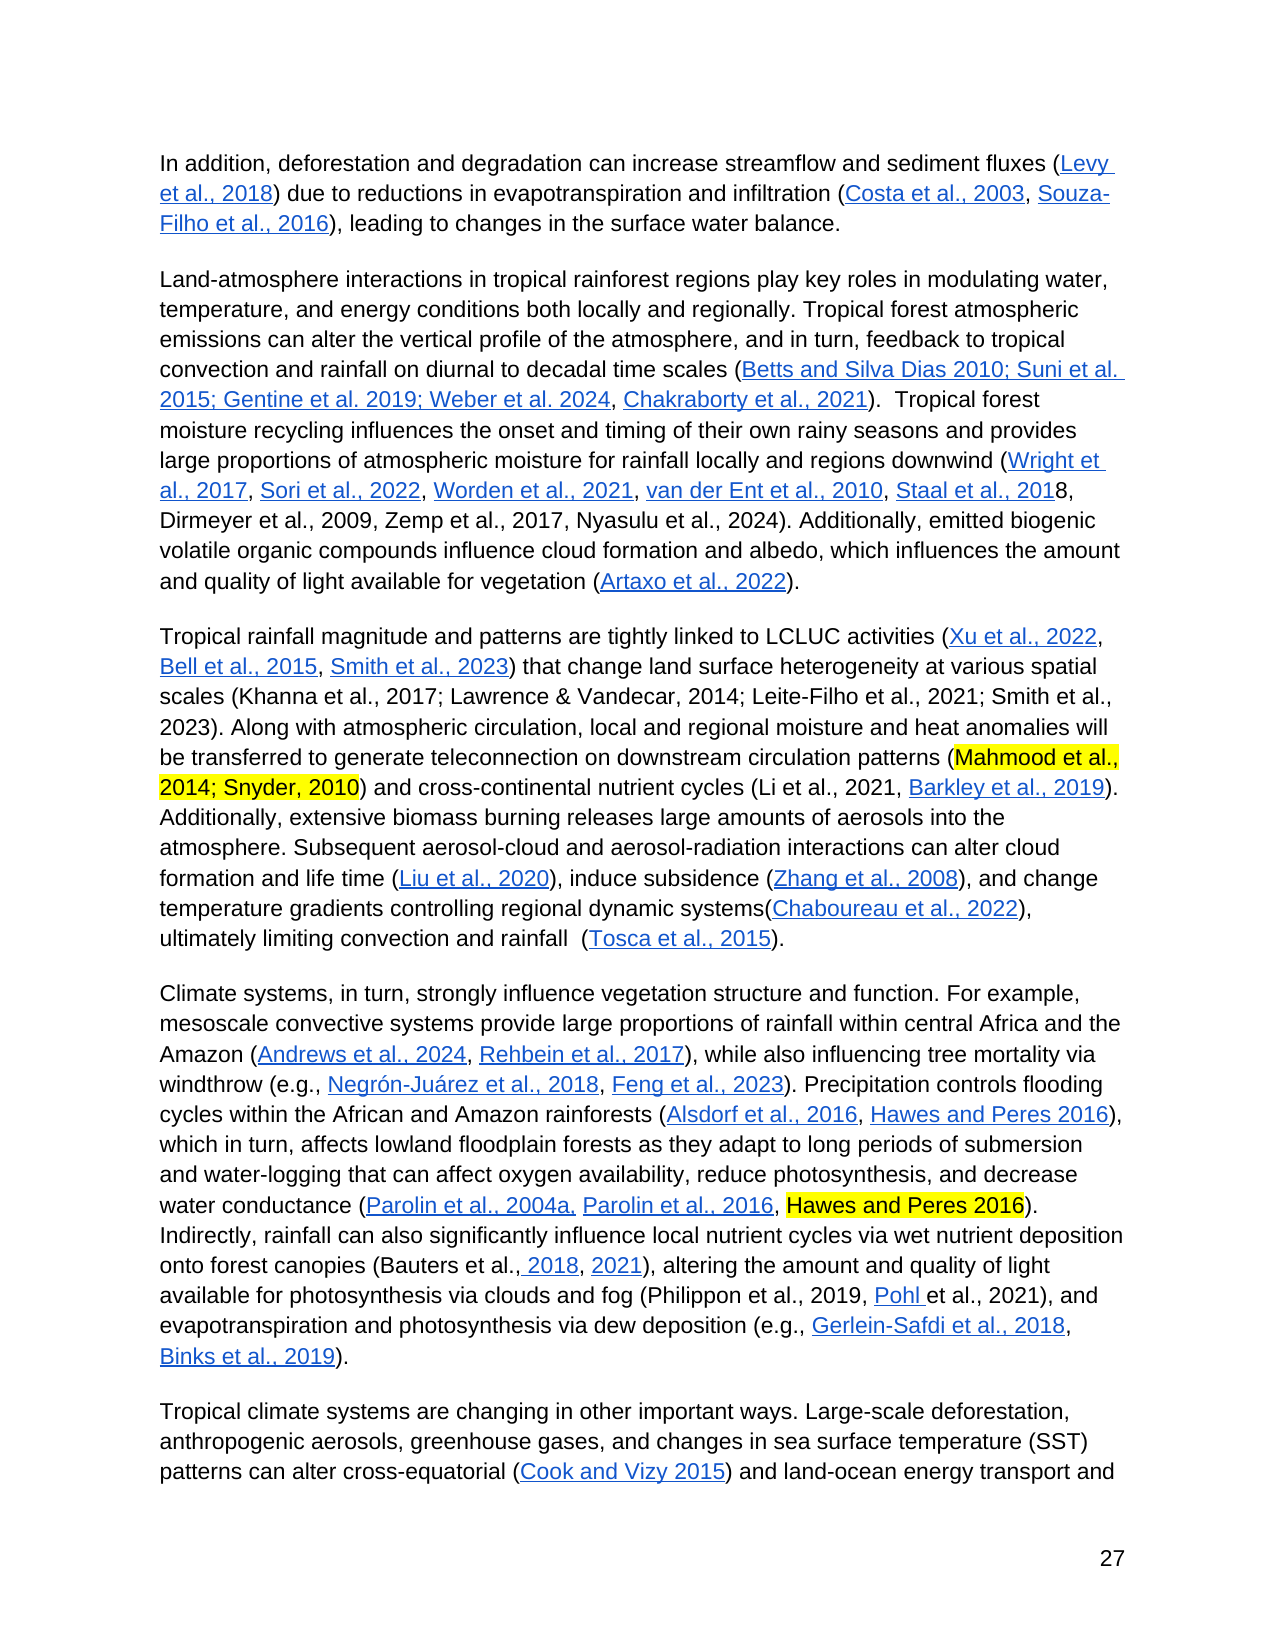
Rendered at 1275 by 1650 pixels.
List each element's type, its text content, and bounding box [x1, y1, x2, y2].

text Land-atmosphere interactions in tropical rainforest regions play key roles in modulating water, temperature, and energy conditions both locally and regionally. Tropical forest atmospheric emissions can alter the vertical profile of the atmosphere, and in turn, feedback to tropical convection and rainfall on diurnal to decadal time scales (Betts and Silva Dias 2010; Suni et al. 2015; Gentine et al. 2019; Weber et al. 2024, Chakraborty et al., 2021). Tropical forest moisture recycling influences the onset and timing of their own rainy seasons and provides large proportions of atmospheric moisture for rainfall locally and regions downwind (Wright et al., 2017, Sori et al., 2022, Worden et al., 2021, van der Ent et al., 2010, Staal et al., 2018, Dirmeyer et al., 2009, Zemp et al., 2017, Nyasulu et al., 2024). Additionally, emitted biogenic volatile organic compounds influence cloud formation and albedo, which influences the amount and quality of light available for vegetation (Artaxo et al., 2022). [159, 266, 1125, 594]
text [159, 150, 1125, 237]
text Tropical rainfall magnitude and patterns are tightly linked to LCLUC activities (Xu et al., 2022, Bell et al., 2015, Smith et al., 2023) that change land surface heterogeneity at various spatial scales (Khanna et al., 2017; Lawrence & Vandecar, 2014; Leite-Filho et al., 2021; Smith et al., 2023). Along with atmospheric circulation, local and regional moisture and heat anomalies will be transferred to generate teleconnection on downstream circulation patterns (Mahmood et al., 2014; Snyder, 2010) and cross-continental nutrient cycles (Li et al., 2021, Barkley et al., 2019). Additionally, extensive biomass burning releases large amounts of aerosols into the atmosphere. Subsequent aerosol-cloud and aerosol-radiation interactions can alter cloud formation and life time (Liu et al., 2020), induce subsidence (Zhang et al., 2008), and change temperature gradients controlling regional dynamic systems(Chaboureau et al., 2022), ultimately limiting convection and rainfall (Tosca et al., 2015). [159, 623, 1125, 951]
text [159, 1398, 1125, 1485]
text Climate systems, in turn, strongly influence vegetation structure and function. For example, mesoscale convective systems provide large proportions of rainfall within central Africa and the Amazon (Andrews et al., 2024, Rehbein et al., 2017), while also influencing tree mortality via windthrow (e.g., Negrón-Juárez et al., 2018, Feng et al., 2023). Precipitation controls flooding cycles within the African and Amazon rainforests (Alsdorf et al., 2016, Hawes and Peres 2016), which in turn, affects lowland floodplain forests as they adapt to long periods of submersion and water-logging that can affect oxygen availability, reduce photosynthesis, and decrease water conductance (Parolin et al., 2004a, Parolin et al., 2016, Hawes and Peres 2016). Indirectly, rainfall can also significantly influence local nutrient cycles via wet nutrient deposition onto forest canopies (Bauters et al., 2018, 2021), altering the amount and quality of light available for photosynthesis via clouds and fog (Philippon et al., 2019, Pohl et al., 2021), and evapotranspiration and photosynthesis via dew deposition (e.g., Gerlein-Safdi et al., 2018, Binks et al., 2019). [159, 980, 1125, 1369]
